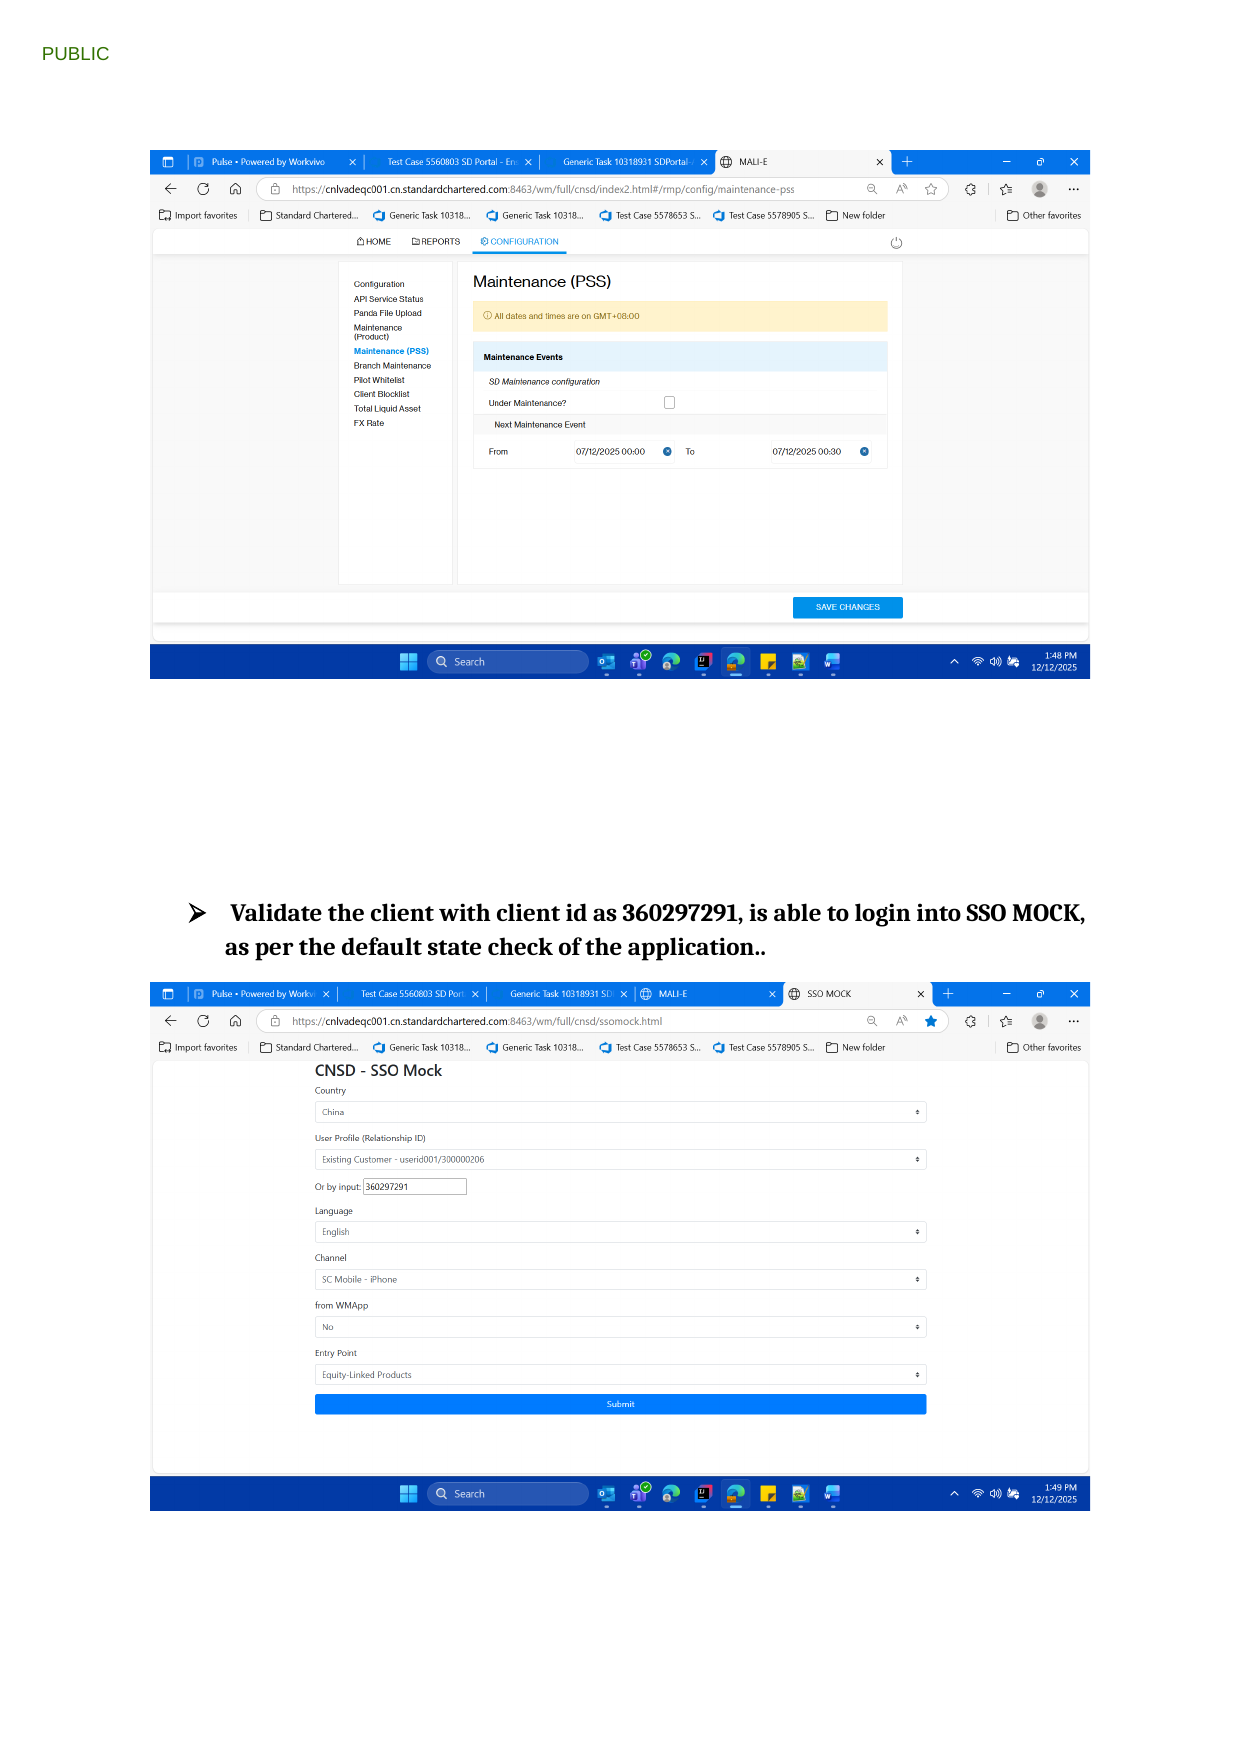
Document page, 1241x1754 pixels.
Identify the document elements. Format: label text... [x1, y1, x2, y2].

list Validate the client with client id as 360297291, is able to login into SSO MOCK, as per the default state check of the application.. [187, 899, 1090, 961]
picture [150, 982, 1091, 1511]
picture [150, 150, 1091, 679]
